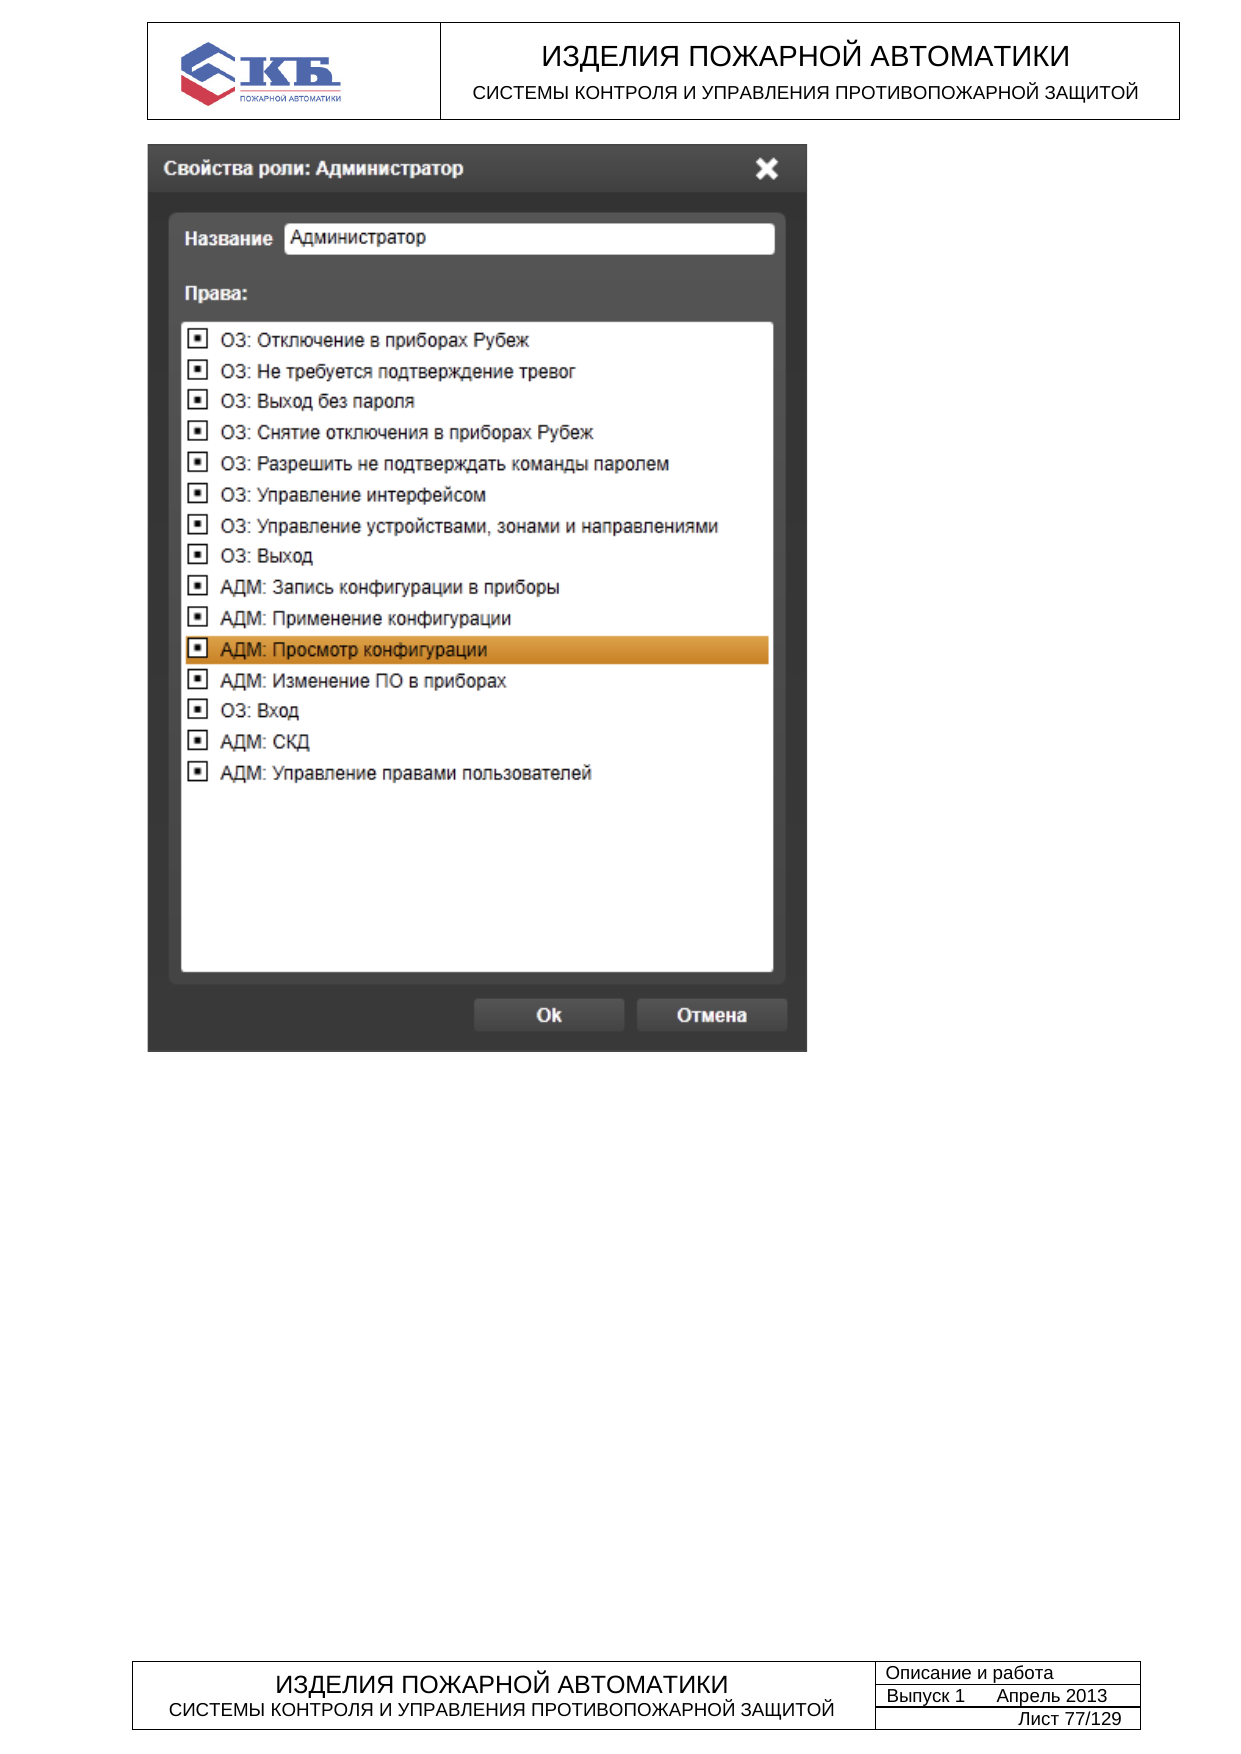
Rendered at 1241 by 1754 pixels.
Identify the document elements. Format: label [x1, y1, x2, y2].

picture [177, 34, 354, 115]
picture [147, 144, 808, 1052]
